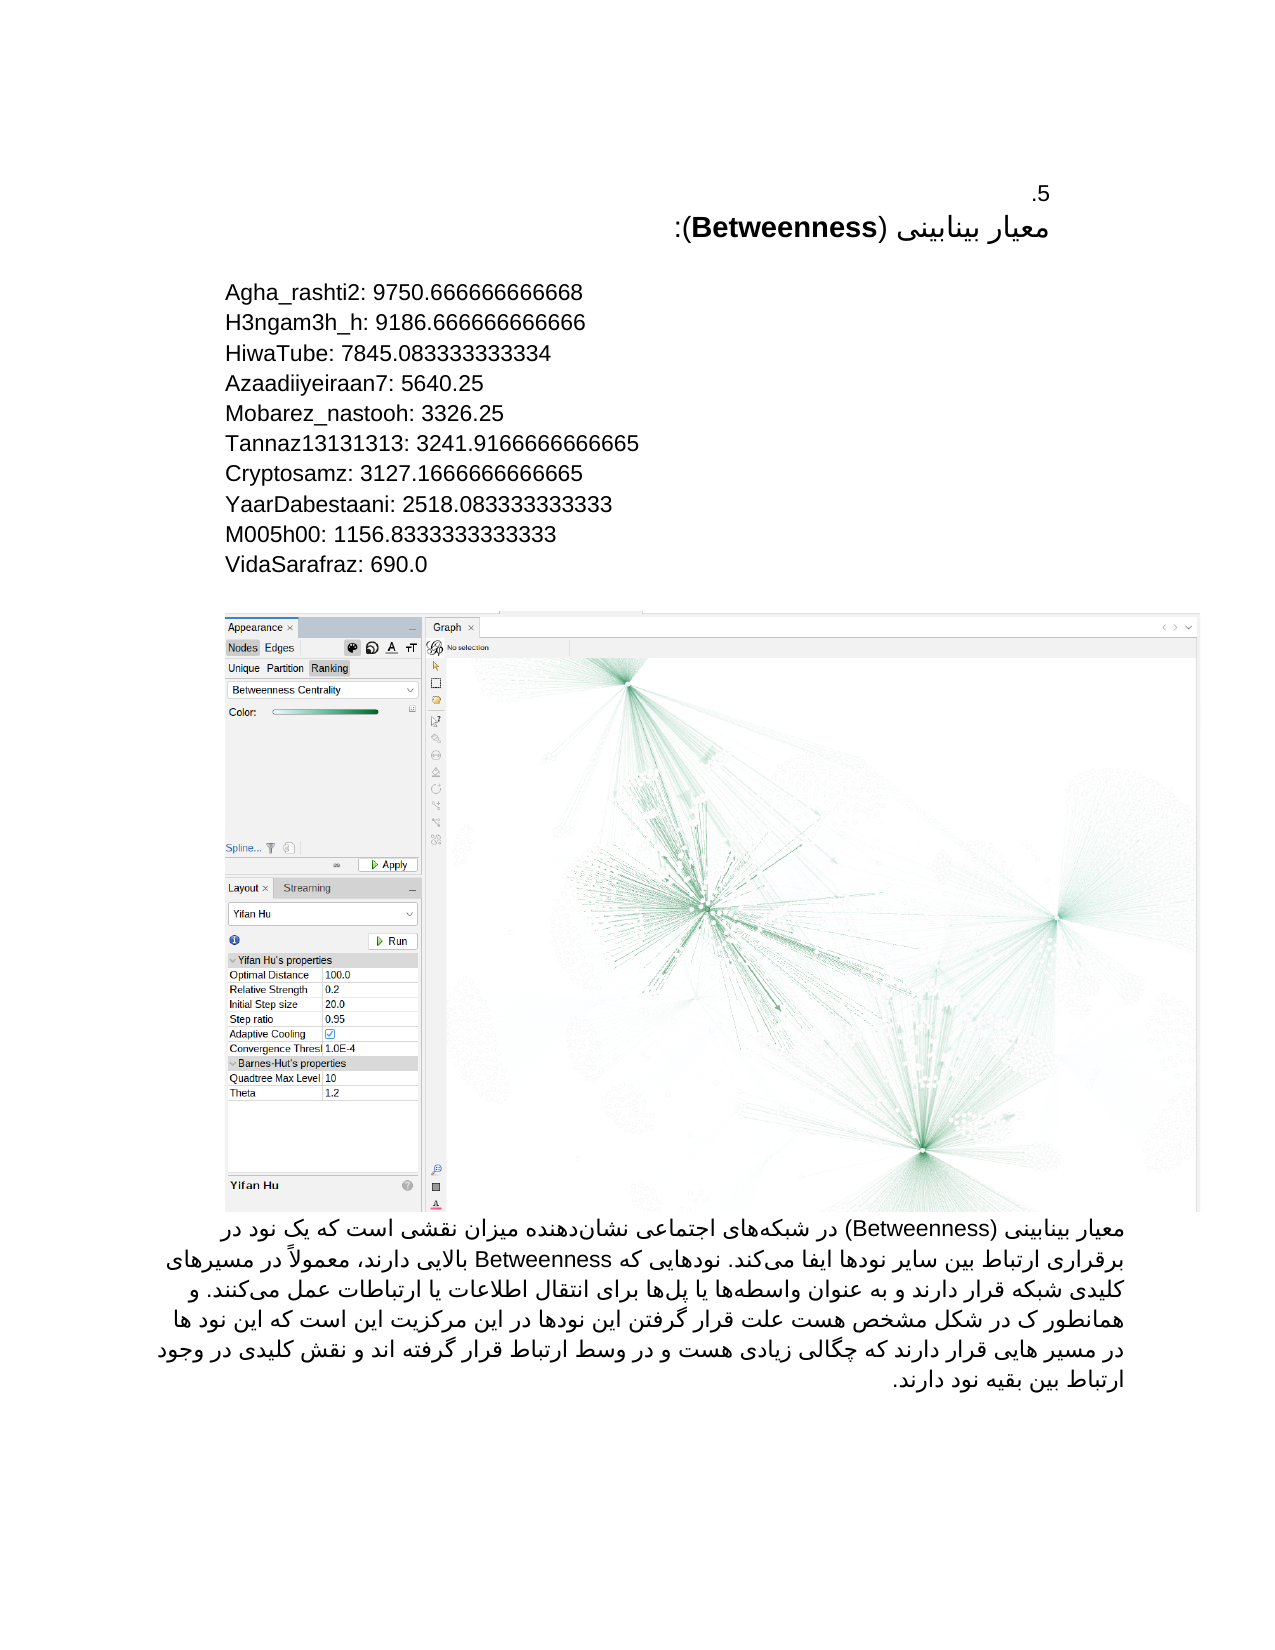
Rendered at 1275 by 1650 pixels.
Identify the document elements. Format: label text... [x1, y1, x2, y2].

text Cryptosamz: 3127.1666666666665 [225, 460, 1125, 487]
text Agha_rashti2: 9750.666666666668 [225, 279, 1125, 306]
text معیار بینابینی (Betweenness): [150, 210, 1050, 244]
text معیار بینابینی (Betweenness) در شبکه‌های اجتماعی نشان‌دهنده میزان نقشی است که یک نود در برقراری ارتباط بین سایر نودها ایفا می‌کند. نودهایی که Betweenness بالایی دارند، معمولاً در مسیرهای کلیدی شبکه قرار دارند و به عنوان واسطه‌ها یا پل‌ها برای انتقال اطلاعات یا ارتباطات عمل می‌کنند. و همانطور ک در شکل مشخص هست علت قرار گرفتن این نودها در این مرکزیت این است که این نود ها در مسیر هایی قرار دارند که چگالی زیادی هست و در وسط ارتباط قرار گرفته اند و نقش کلیدی در وجود ارتباط بین بقیه نود دارند. [150, 1215, 1125, 1393]
text H3ngam3h_h: 9186.666666666666 [225, 309, 1125, 336]
text Azaadiiyeiraan7: 5640.25 [225, 370, 1125, 396]
picture [225, 611, 1200, 1212]
text Mobarez_nastooh: 3326.25 [225, 400, 1125, 426]
text 5. [150, 180, 1050, 207]
text M005h00: 1156.8333333333333 [225, 521, 1125, 547]
text VidaSarafraz: 690.0 [225, 551, 1125, 577]
text HiwaTube: 7845.083333333334 [225, 339, 1125, 366]
text Tannaz13131313: 3241.9166666666665 [225, 430, 1125, 457]
text YaarDabestaani: 2518.083333333333 [225, 491, 1125, 517]
